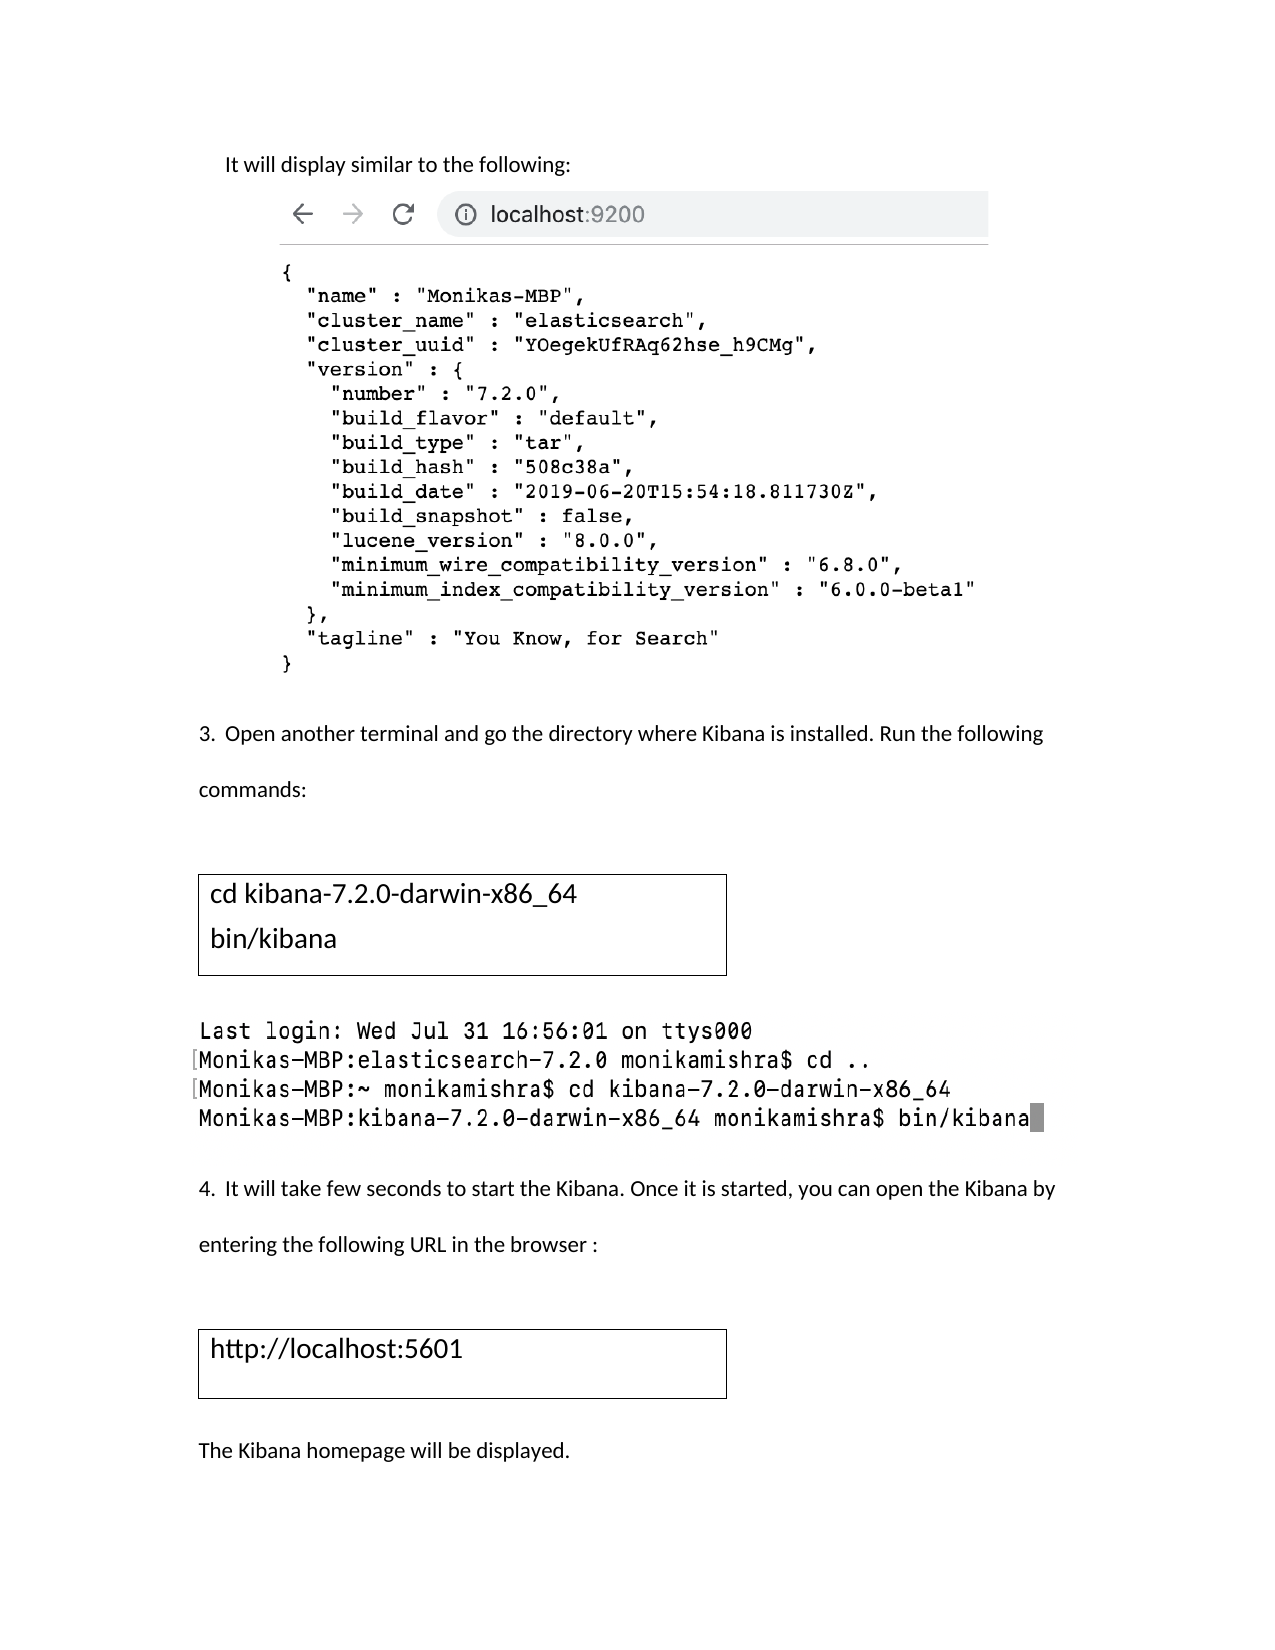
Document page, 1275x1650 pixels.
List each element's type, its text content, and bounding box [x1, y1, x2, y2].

text It will display similar to the following: [150, 150, 1118, 178]
table_header cd kibana-7.2.0-darwin-x86_64 bin/kibana [199, 875, 726, 974]
list It will take few seconds to start the Kibana. Once it is started, you can open the Kibana by entering the following URL in the browser : [198, 1174, 1118, 1258]
text The Kibana homepage will be displayed. [198, 1436, 1118, 1464]
list Open another terminal and go the directory where Kibana is installed. Run the following commands: [198, 719, 1118, 803]
picture [279, 186, 989, 711]
table_header http://localhost:5601 [199, 1330, 726, 1398]
picture [190, 1012, 1079, 1166]
